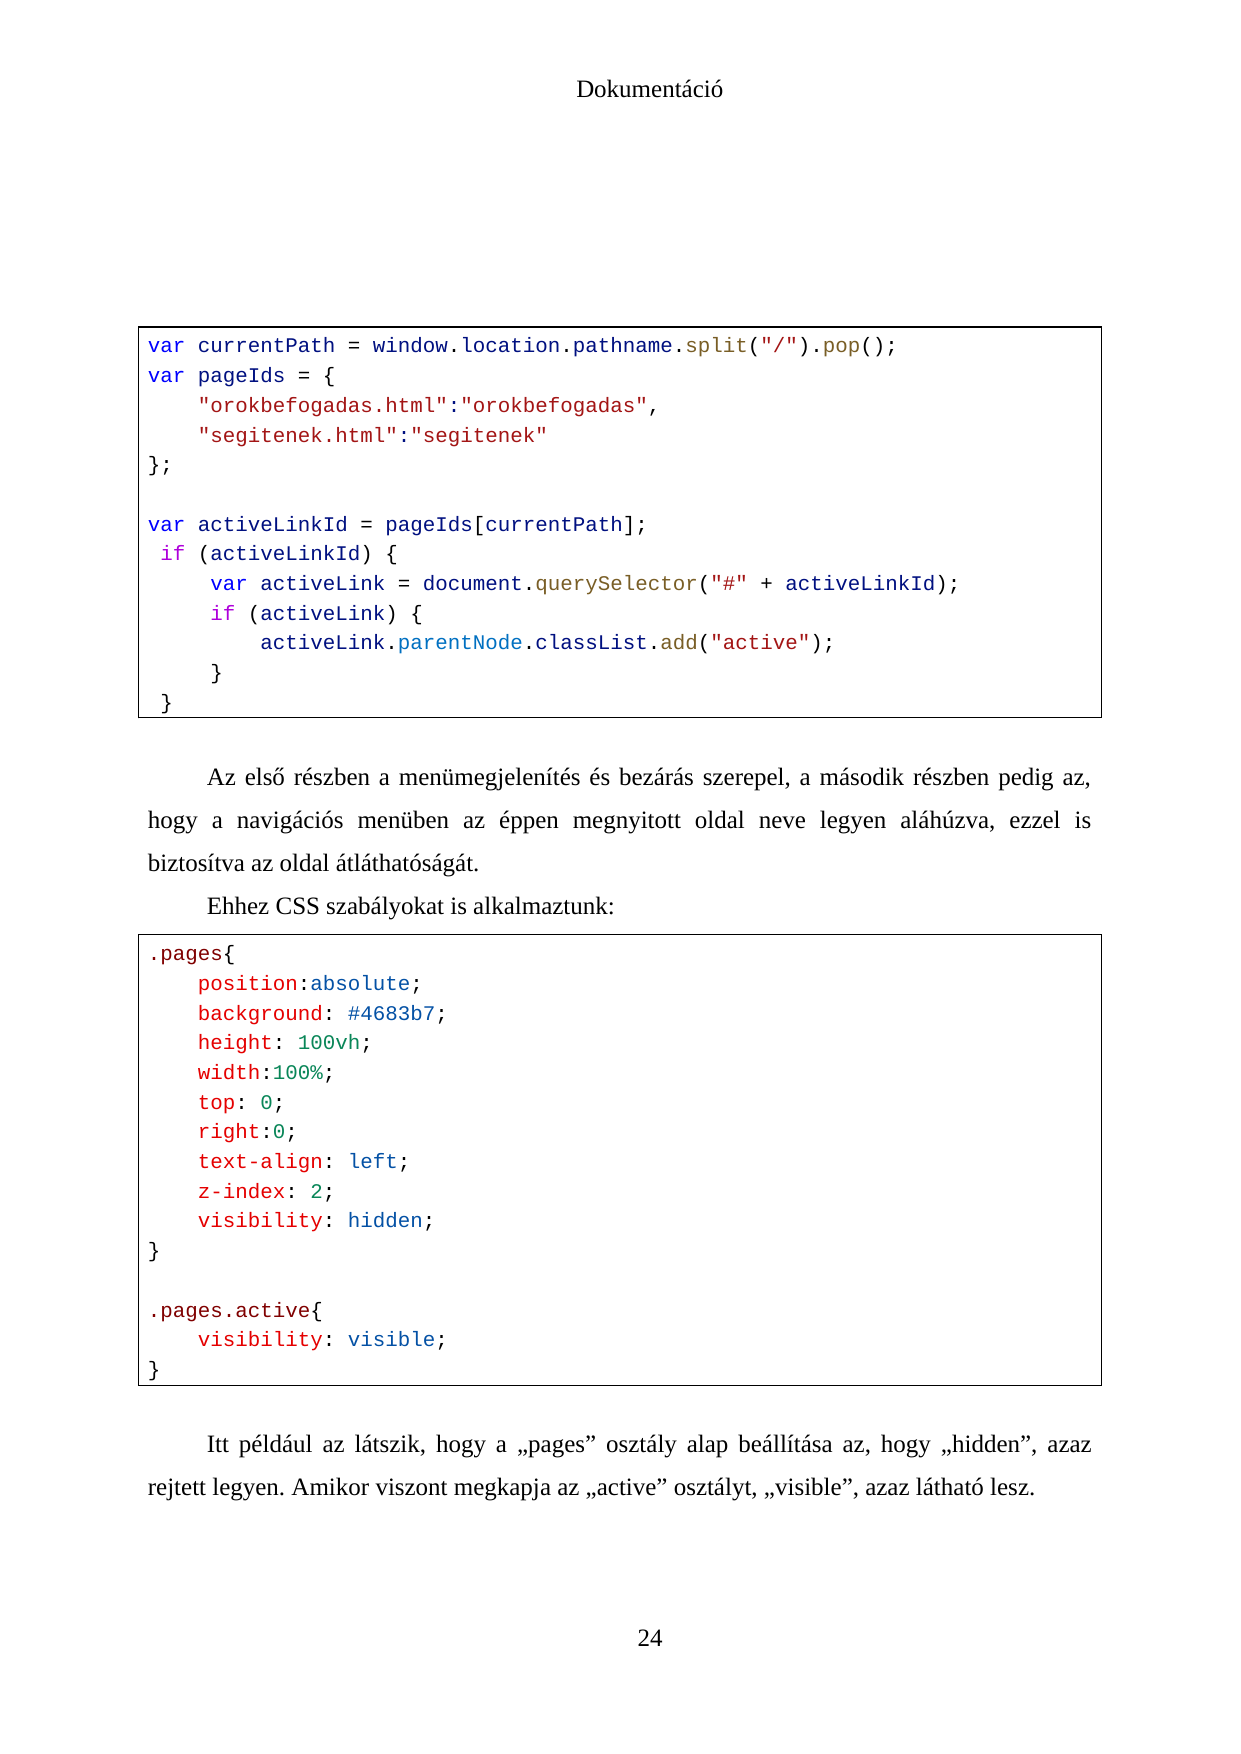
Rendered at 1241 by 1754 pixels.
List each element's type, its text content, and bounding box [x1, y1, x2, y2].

text var currentPath = window.location.pathname.split("/").pop(); [139, 328, 1101, 359]
text if (activeLink) { [148, 597, 1093, 626]
text height: 100vh; [148, 1026, 1093, 1056]
text .pages{ [139, 935, 1101, 967]
text if (activeLinkId) { [148, 537, 1093, 567]
text var activeLink = document.querySelector("#" + activeLinkId); [148, 567, 1093, 597]
text .pages.active{ [148, 1293, 1093, 1323]
text visibility: visible; [148, 1323, 1093, 1350]
text "orokbefogadas.html":"orokbefogadas", [148, 389, 1093, 418]
text visibility: hidden; [148, 1204, 1093, 1234]
text position:absolute; [148, 967, 1093, 997]
text Az első részben a menümegjelenítés és bezárás szerepel, a második részben pedig az, hogy a navigációs menüben az éppen megnyitott oldal neve legyen aláhúzva, ezzel is biztosítva az oldal átláthatóságát. [148, 762, 1093, 877]
text "segitenek.html":"segitenek" [148, 418, 1093, 448]
text var pageIds = { [148, 359, 1093, 389]
text text-align: left; [148, 1145, 1093, 1175]
text background: #4683b7; [148, 997, 1093, 1026]
text } [139, 1350, 1101, 1385]
text activeLink.parentNode.classList.add("active"); [148, 626, 1093, 656]
text Itt például az látszik, hogy a „pages” osztály alap beállítása az, hogy „hidden”, azaz rejtett legyen. Amikor viszont megkapja az „active” osztályt, „visible”, azaz látható lesz. [148, 1429, 1093, 1501]
text width:100%; [148, 1056, 1093, 1086]
text Ehhez CSS szabályokat is alkalmaztunk: [148, 891, 1093, 920]
text top: 0; [148, 1086, 1093, 1115]
text } [148, 656, 1093, 683]
text var activeLinkId = pageIds[currentPath]; [148, 508, 1093, 537]
text right:0; [148, 1115, 1093, 1145]
text } [139, 683, 1101, 717]
text }; [148, 448, 1093, 478]
text z-index: 2; [148, 1175, 1093, 1204]
text } [148, 1234, 1093, 1264]
